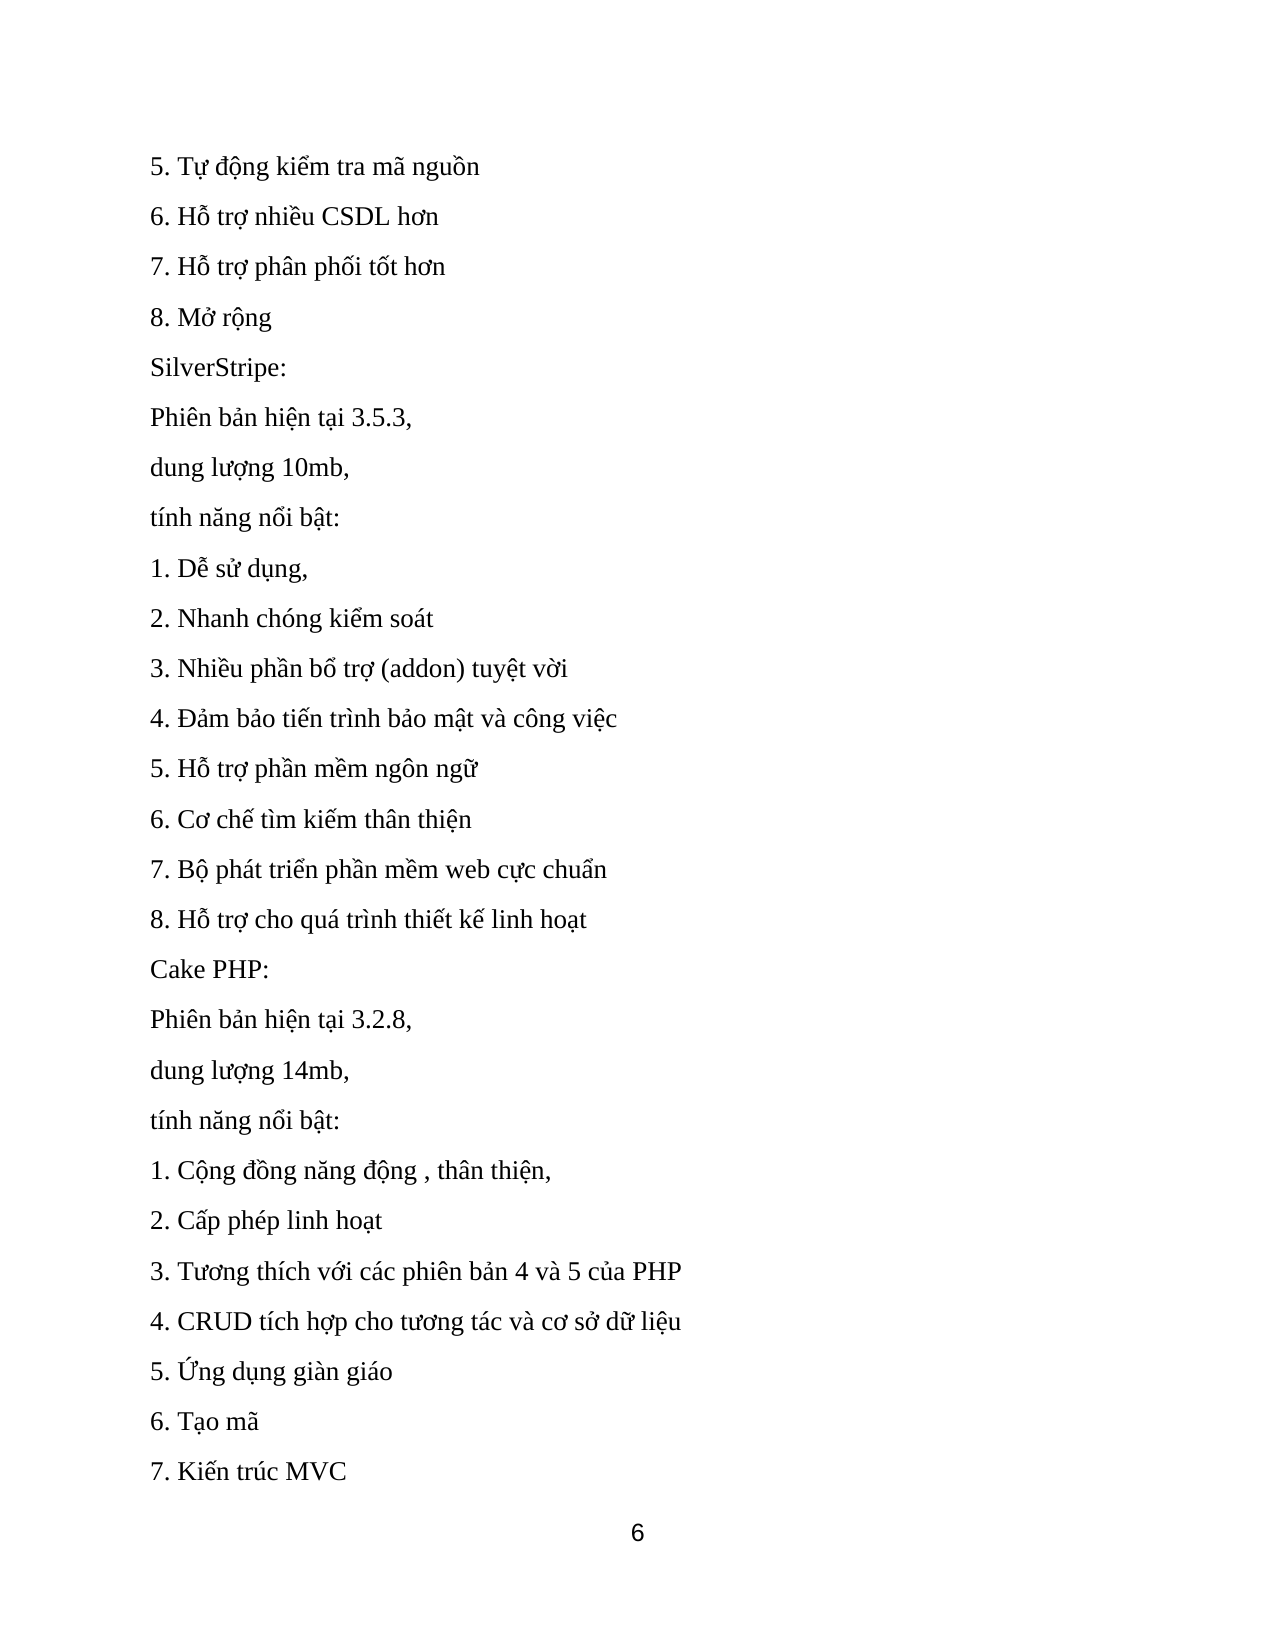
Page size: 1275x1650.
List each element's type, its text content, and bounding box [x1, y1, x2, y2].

text 3. Tương thích với các phiên bản 4 và 5 của PHP [150, 1254, 1125, 1286]
text dung lượng 10mb, [150, 451, 1125, 482]
text dung lượng 14mb, [150, 1054, 1125, 1085]
text Cake PHP: [150, 953, 1125, 984]
text 3. Nhiều phần bổ trợ (addon) tuyệt vời [150, 652, 1125, 683]
text 2. Nhanh chóng kiểm soát [150, 602, 1125, 633]
text tính năng nổi bật: [150, 501, 1125, 533]
text 5. Ứng dụng giàn giáo [150, 1355, 1125, 1386]
text 8. Hỗ trợ cho quá trình thiết kế linh hoạt [150, 903, 1125, 934]
text Phiên bản hiện tại 3.2.8, [150, 1003, 1125, 1035]
text 7. Hỗ trợ phân phối tốt hơn [150, 250, 1125, 282]
text Phiên bản hiện tại 3.5.3, [150, 401, 1125, 432]
text 6. Hỗ trợ nhiều CSDL hơn [150, 200, 1125, 231]
text SilverStripe: [150, 351, 1125, 382]
text 7. Kiến trúc MVC [150, 1455, 1125, 1487]
text 6. Cơ chế tìm kiếm thân thiện [150, 803, 1125, 834]
text 7. Bộ phát triển phần mềm web cực chuẩn [150, 853, 1125, 884]
text 4. Đảm bảo tiến trình bảo mật và công việc [150, 702, 1125, 733]
text 2. Cấp phép linh hoạt [150, 1204, 1125, 1236]
text 8. Mở rộng [150, 301, 1125, 332]
text tính năng nổi bật: [150, 1104, 1125, 1135]
text 5. Hỗ trợ phần mềm ngôn ngữ [150, 752, 1125, 784]
text 1. Dễ sử dụng, [150, 552, 1125, 583]
text 1. Cộng đồng năng động , thân thiện, [150, 1154, 1125, 1185]
text 4. CRUD tích hợp cho tương tác và cơ sở dữ liệu [150, 1305, 1125, 1336]
text 6. Tạo mã [150, 1405, 1125, 1436]
text 5. Tự động kiểm tra mã nguồn [150, 150, 1125, 181]
